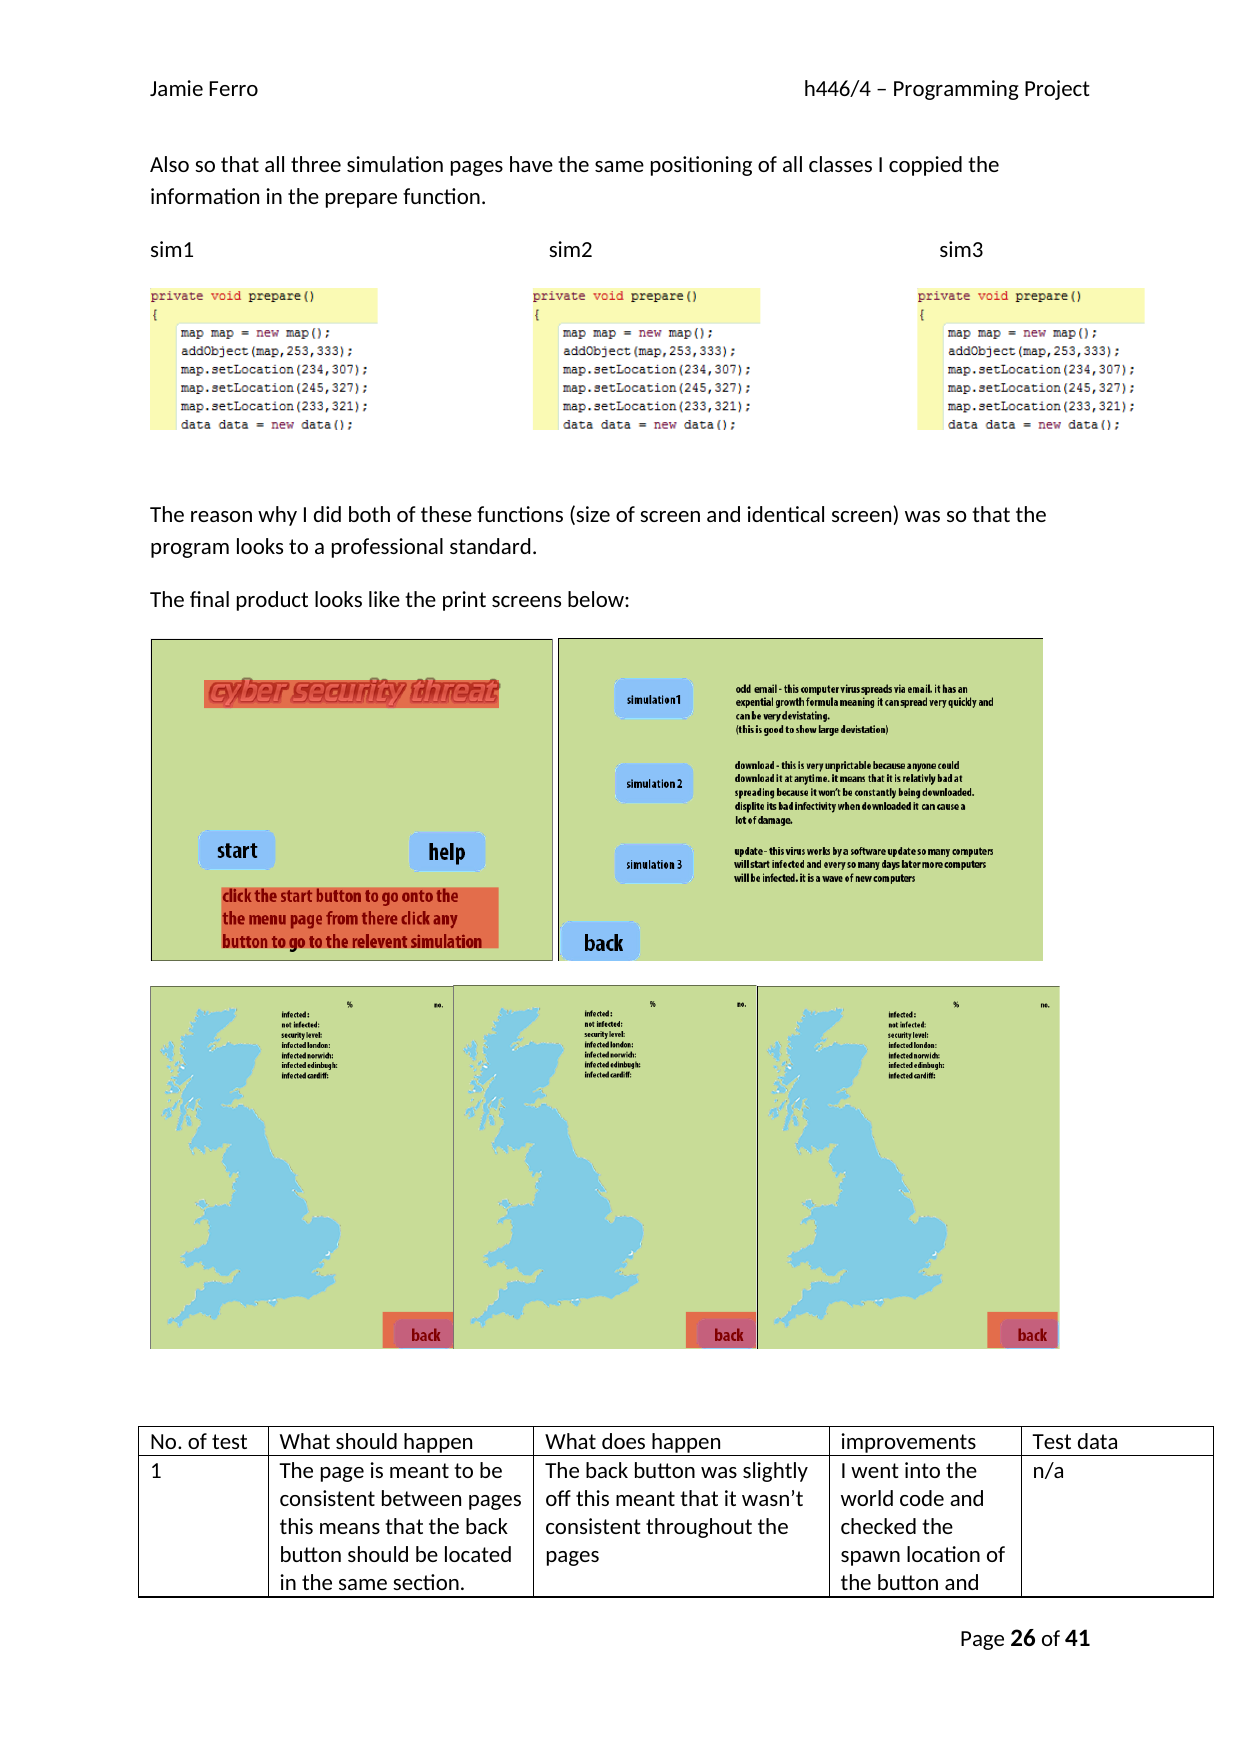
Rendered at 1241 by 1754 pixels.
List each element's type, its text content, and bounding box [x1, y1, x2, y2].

text The final product looks like the print screens below: [150, 586, 1090, 613]
picture [150, 985, 1060, 1349]
text The reason why I did both of these functions (size of screen and identical screen) was so that the program looks to a professional standard. [150, 500, 1090, 561]
text Also so that all three simulation pages have the same positioning of all classes I coppied the information in the prepare function. [150, 150, 1090, 210]
picture [150, 288, 378, 430]
table_header No. of test [139, 1427, 268, 1455]
table_header Test data [1022, 1427, 1213, 1455]
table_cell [830, 1456, 1021, 1596]
table_cell n/a [1022, 1456, 1213, 1596]
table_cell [534, 1456, 829, 1596]
table_header improvements [830, 1427, 1021, 1455]
table_header What does happen [534, 1427, 829, 1455]
text sim1 sim2 sim3 [150, 235, 1090, 263]
picture [917, 288, 1145, 430]
table_header What should happen [269, 1427, 533, 1455]
table_cell 1 [139, 1456, 268, 1596]
picture [532, 288, 761, 430]
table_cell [269, 1456, 533, 1596]
picture [150, 638, 553, 961]
picture [558, 638, 1043, 961]
